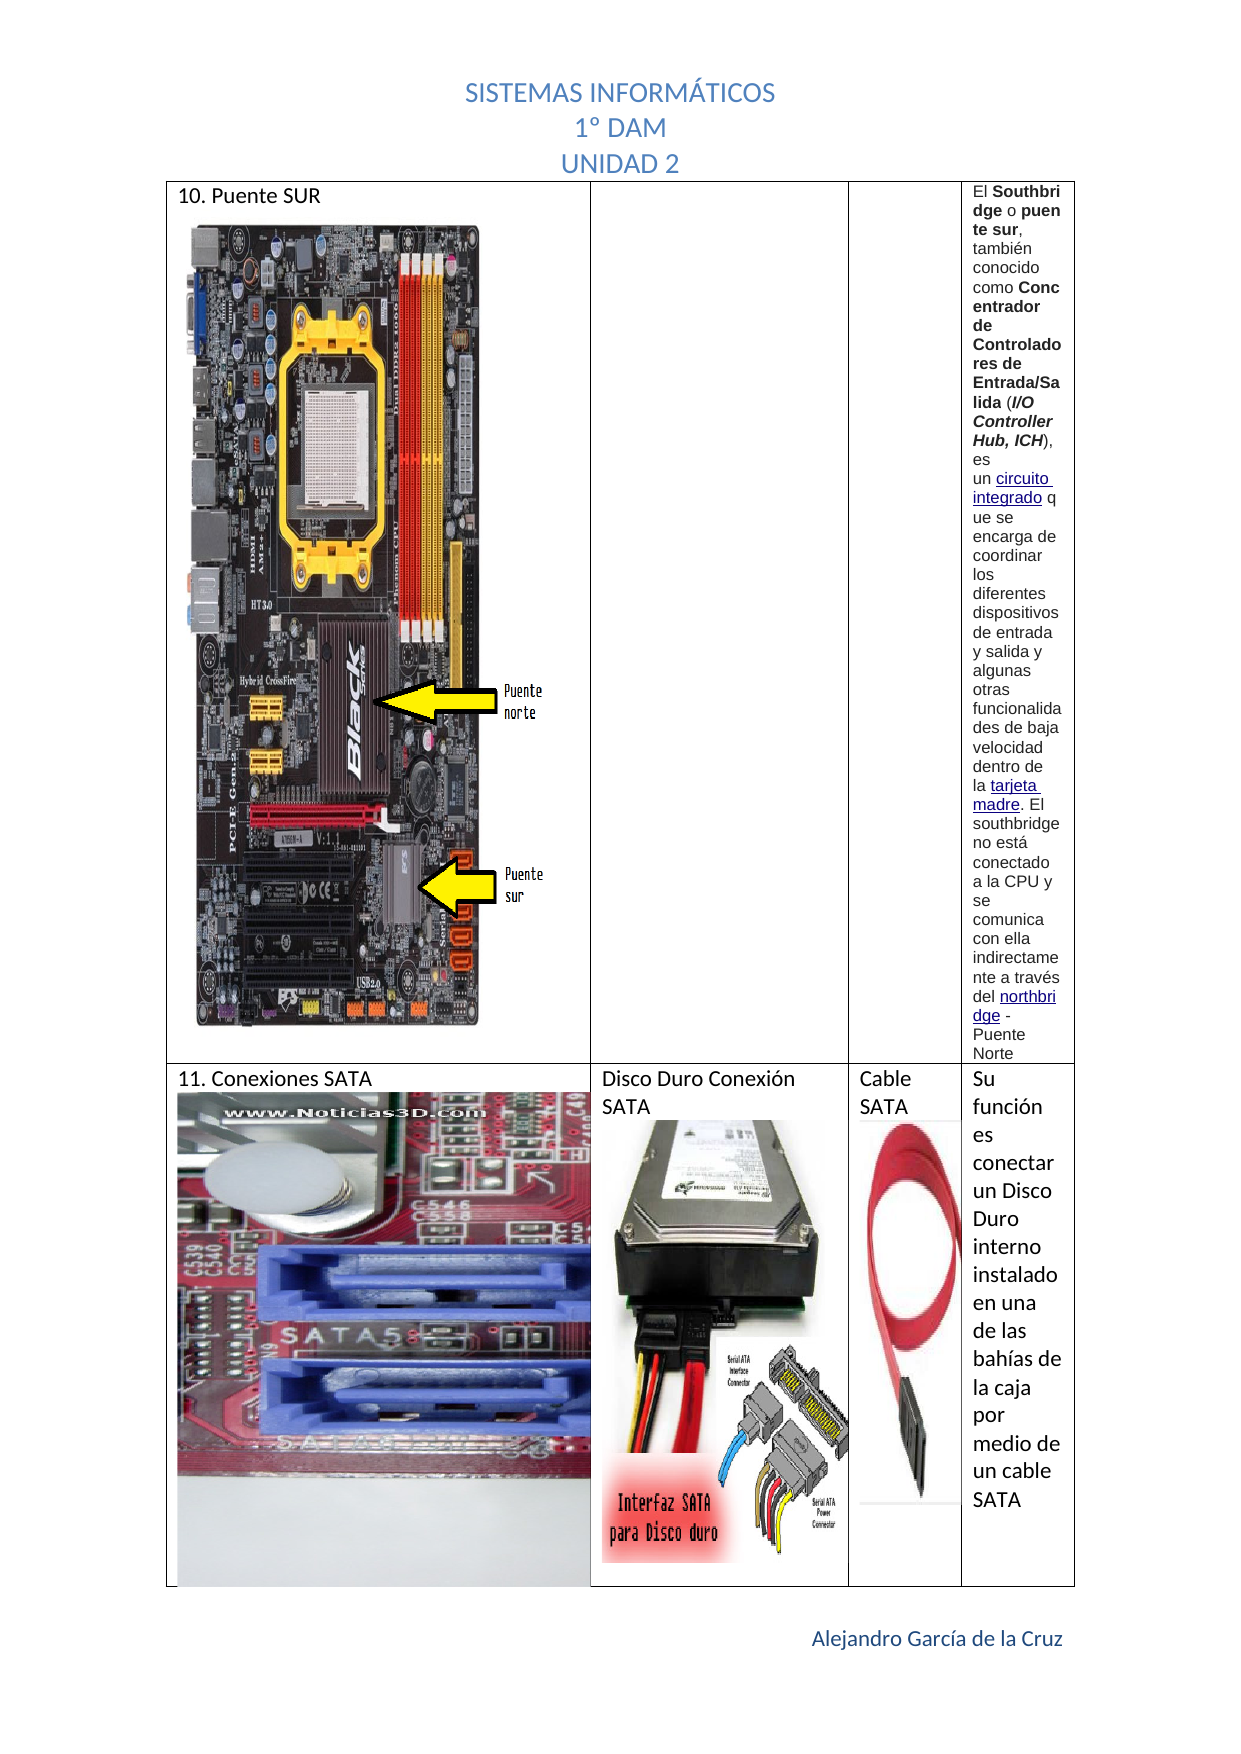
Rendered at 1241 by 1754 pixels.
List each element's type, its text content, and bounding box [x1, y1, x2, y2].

table_cell Disco Duro Conexión SATA [591, 1064, 848, 1586]
table_cell Su función es conectar un Disco Duro interno instalado en una de las bahías de la caja por medio de un cable SATA [962, 1064, 1074, 1586]
picture [177, 209, 549, 1062]
table_cell Cable SATA [849, 1064, 961, 1586]
table_cell [591, 182, 848, 1063]
table_cell El Southbridge o puente sur, también conocido como Concentrador de Controladores de Entrada/Salida (I/O Controller Hub, ICH), es un circuito integrado que se encarga de coordinar los diferentes dispositivos de entrada y salida y algunas otras funcionalidades de baja velocidad dentro de la tarjeta madre. El southbridge no está conectado a la CPU y se comunica con ella indirectamente a través del northbridge - Puente Norte [962, 182, 1074, 1063]
table_cell 11. Conexiones SATA [167, 1064, 590, 1586]
table_cell 10. Puente SUR [167, 182, 590, 1063]
picture [859, 1120, 962, 1505]
picture [601, 1120, 849, 1563]
picture [177, 1092, 591, 1587]
table_cell [849, 182, 961, 1063]
